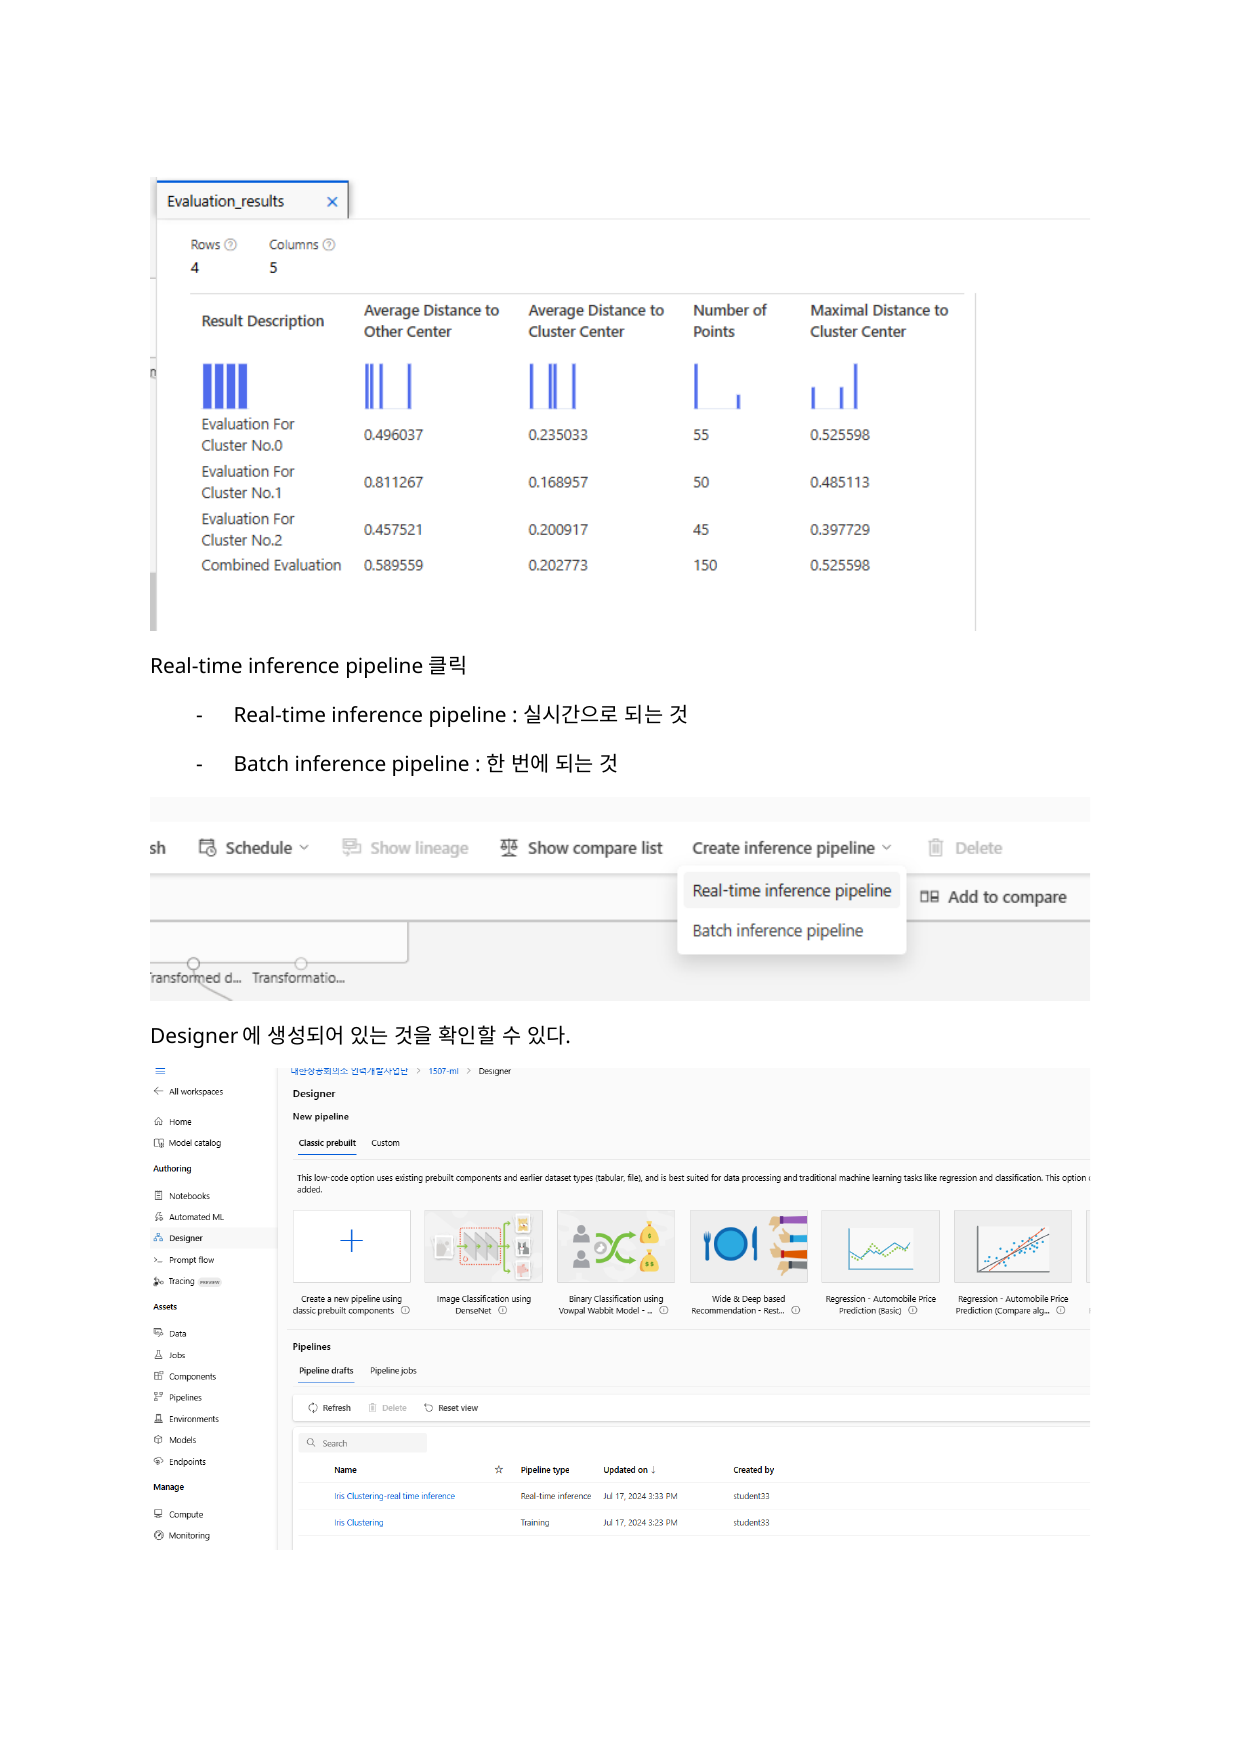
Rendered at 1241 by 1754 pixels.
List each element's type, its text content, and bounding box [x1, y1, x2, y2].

picture [150, 797, 1091, 1001]
picture [150, 177, 1091, 631]
text Real-time inference pipeline 클릭 [150, 649, 1090, 679]
picture [150, 1068, 1091, 1550]
list Real-time inference pipeline : 실시간으로 되는 것 [196, 698, 1090, 729]
text Designer에 생성되어 있는 것을 확인할 수 있다. [150, 1019, 1090, 1049]
list Batch inference pipeline : 한 번에 되는 것 [196, 748, 1090, 778]
